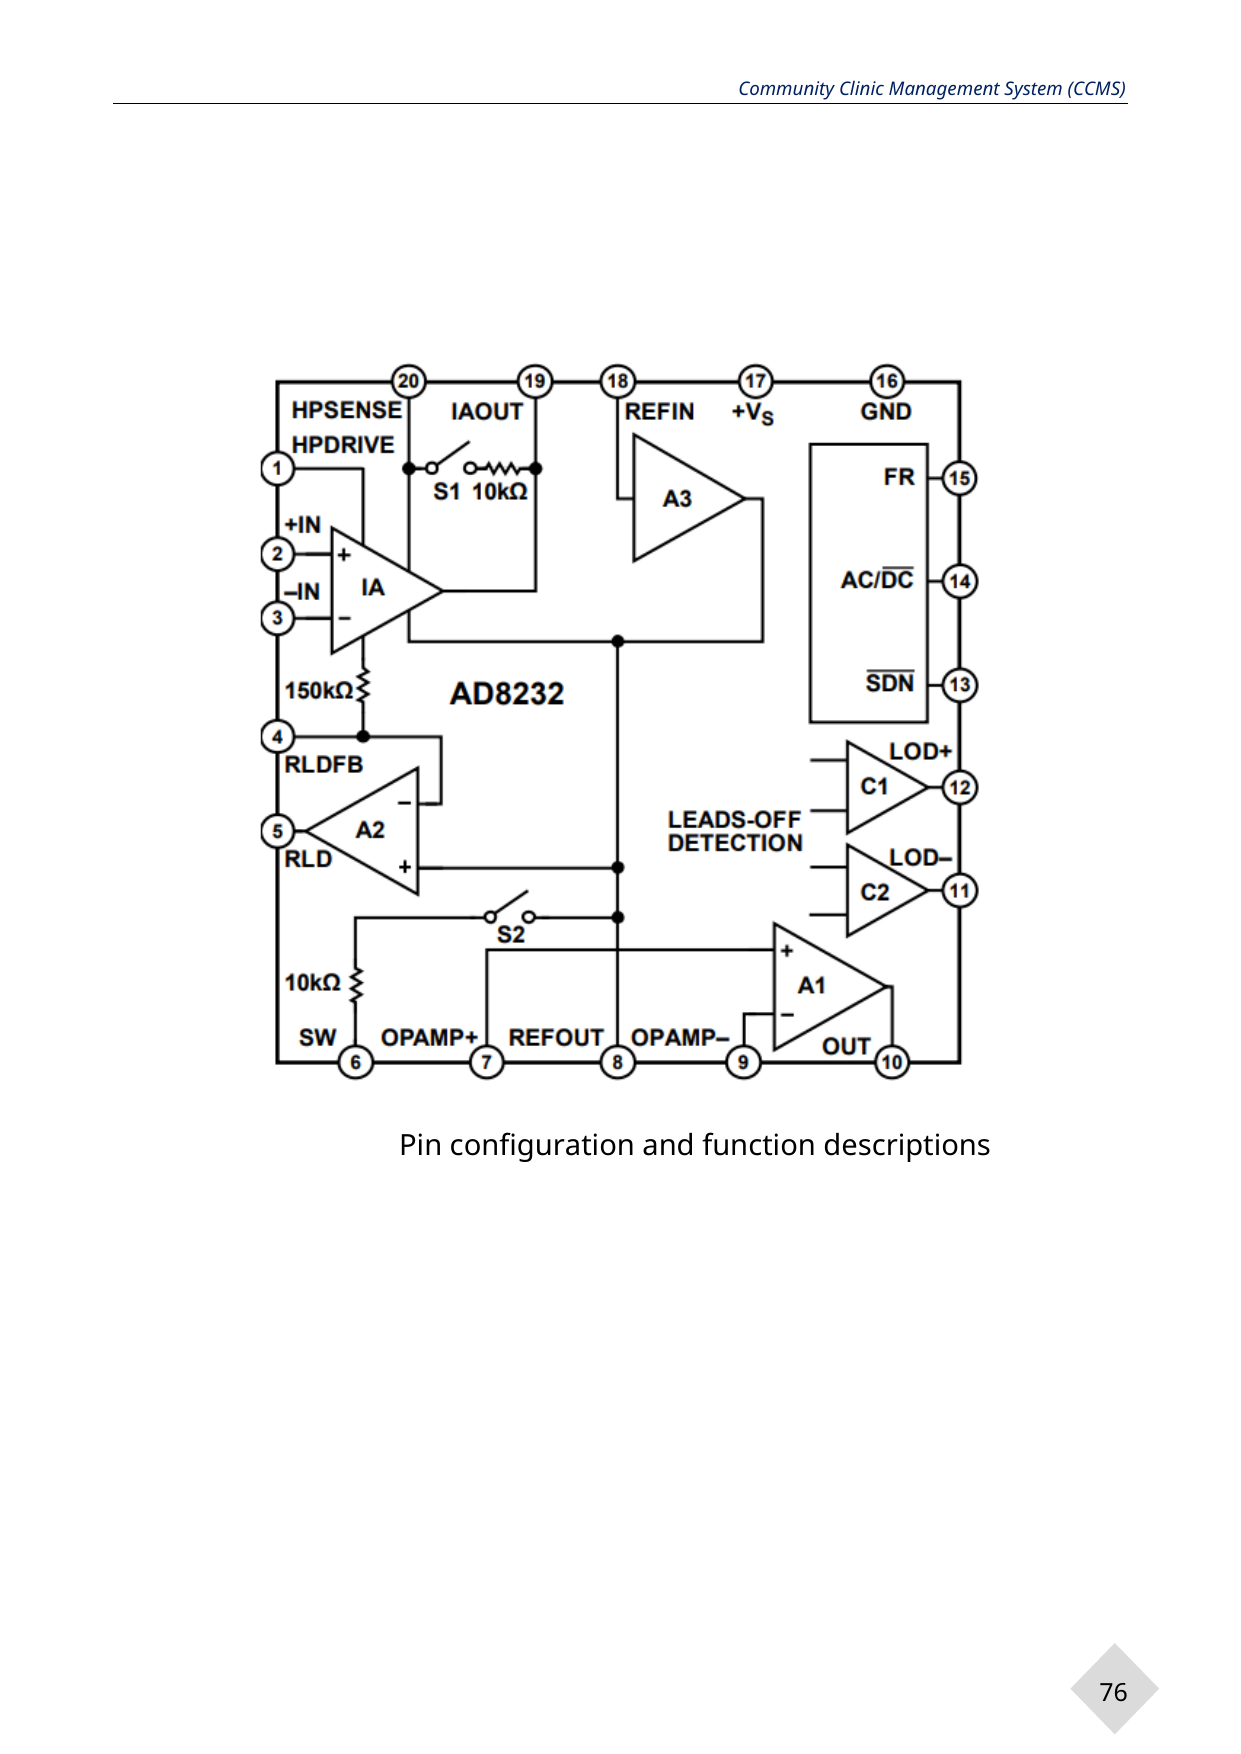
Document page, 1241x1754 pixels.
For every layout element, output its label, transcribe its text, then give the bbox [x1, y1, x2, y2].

picture [248, 353, 992, 1091]
text Pin configuration and function descriptions [187, 1125, 1128, 1164]
